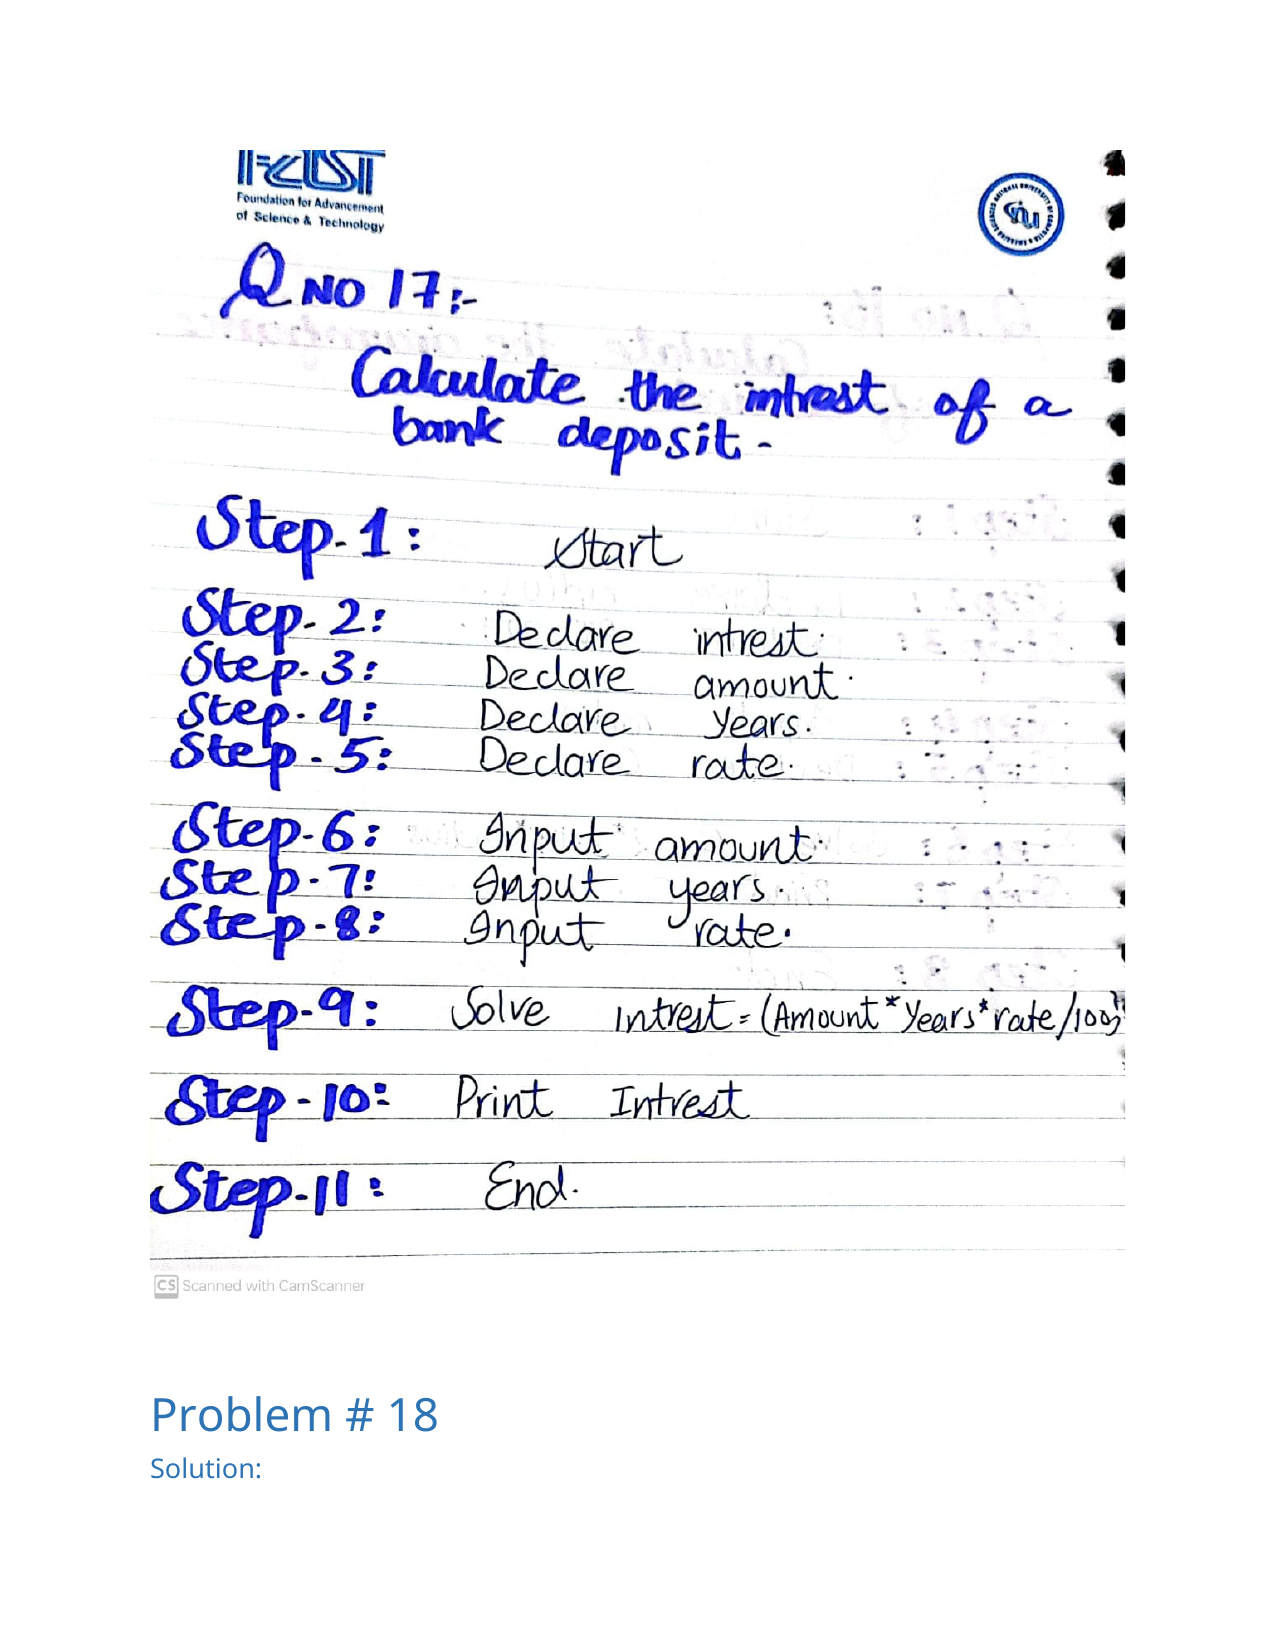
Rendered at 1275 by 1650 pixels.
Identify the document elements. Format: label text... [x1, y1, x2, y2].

picture [150, 150, 1125, 1303]
text Solution: [150, 1450, 1125, 1487]
subtitle Problem # 18 [150, 1382, 1125, 1445]
